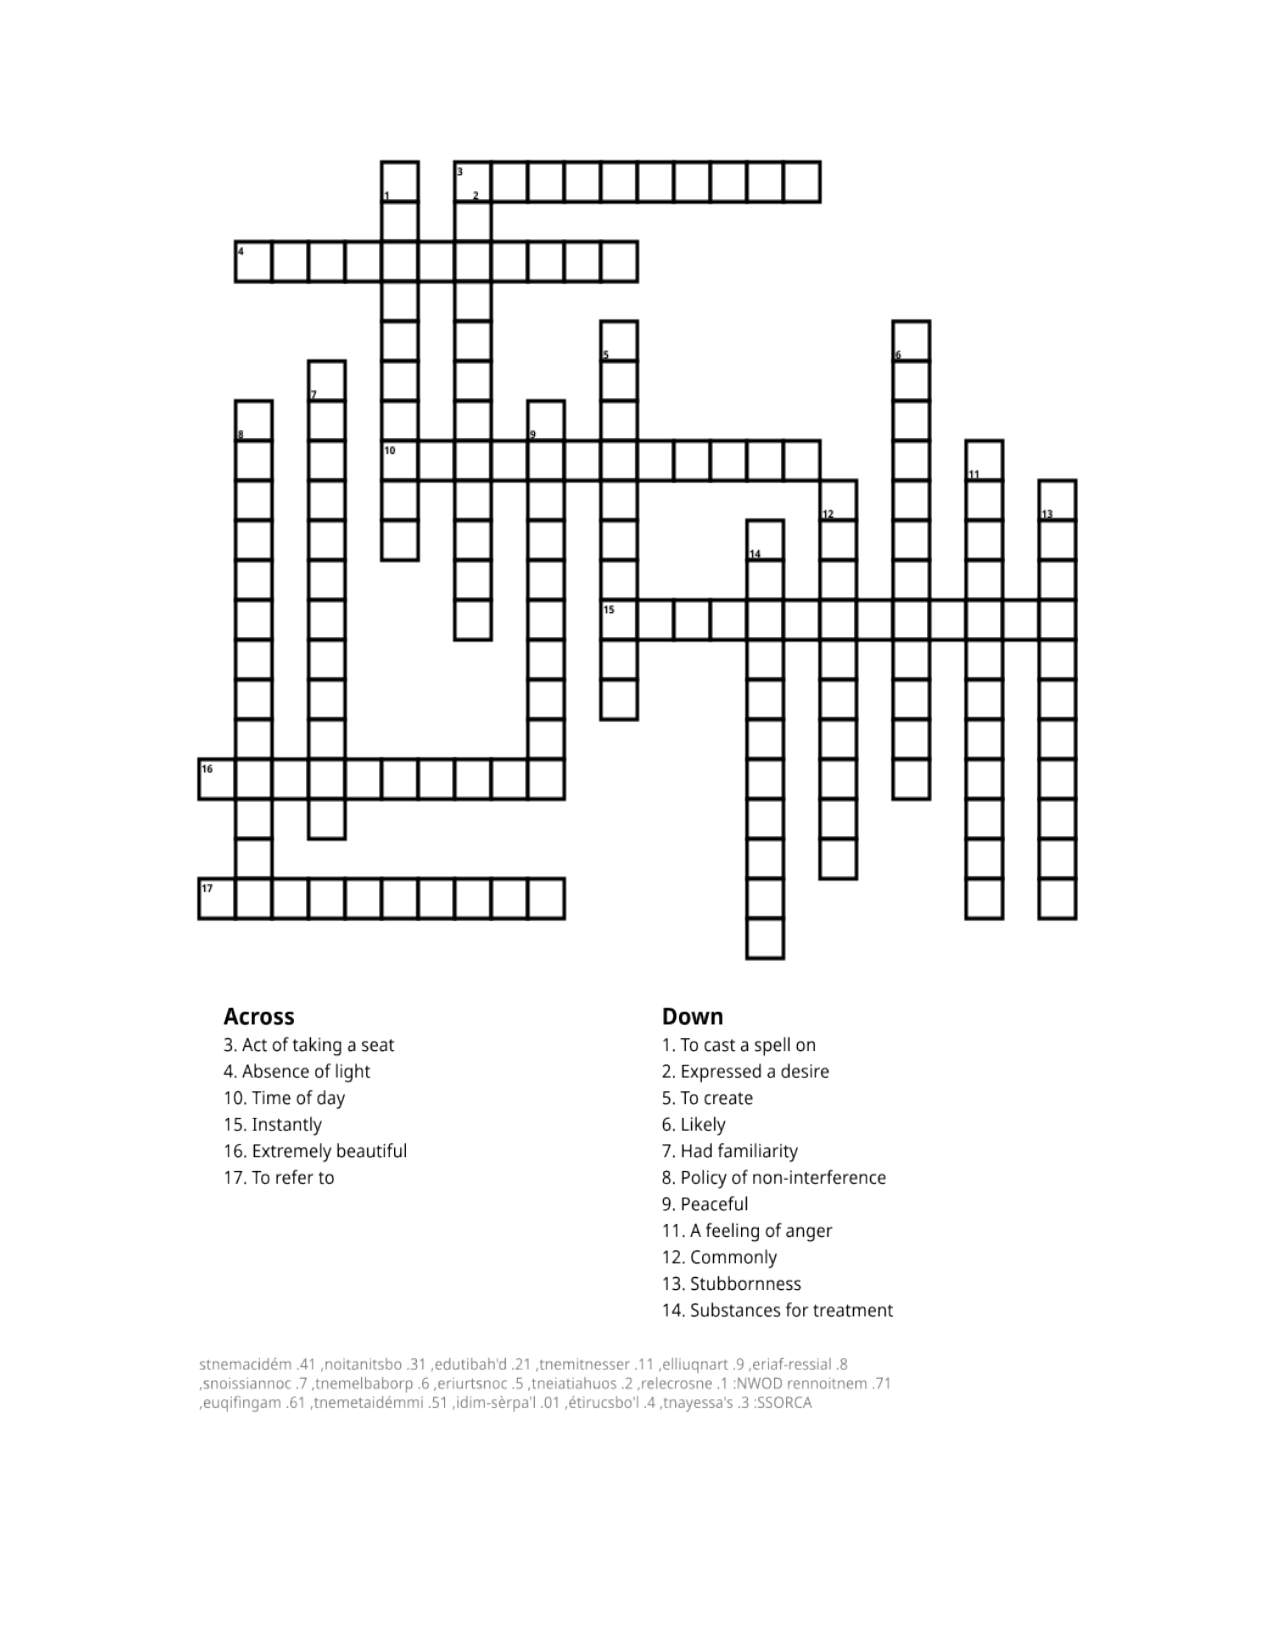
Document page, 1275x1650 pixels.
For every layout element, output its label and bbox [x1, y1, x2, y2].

picture [187, 150, 1088, 1500]
